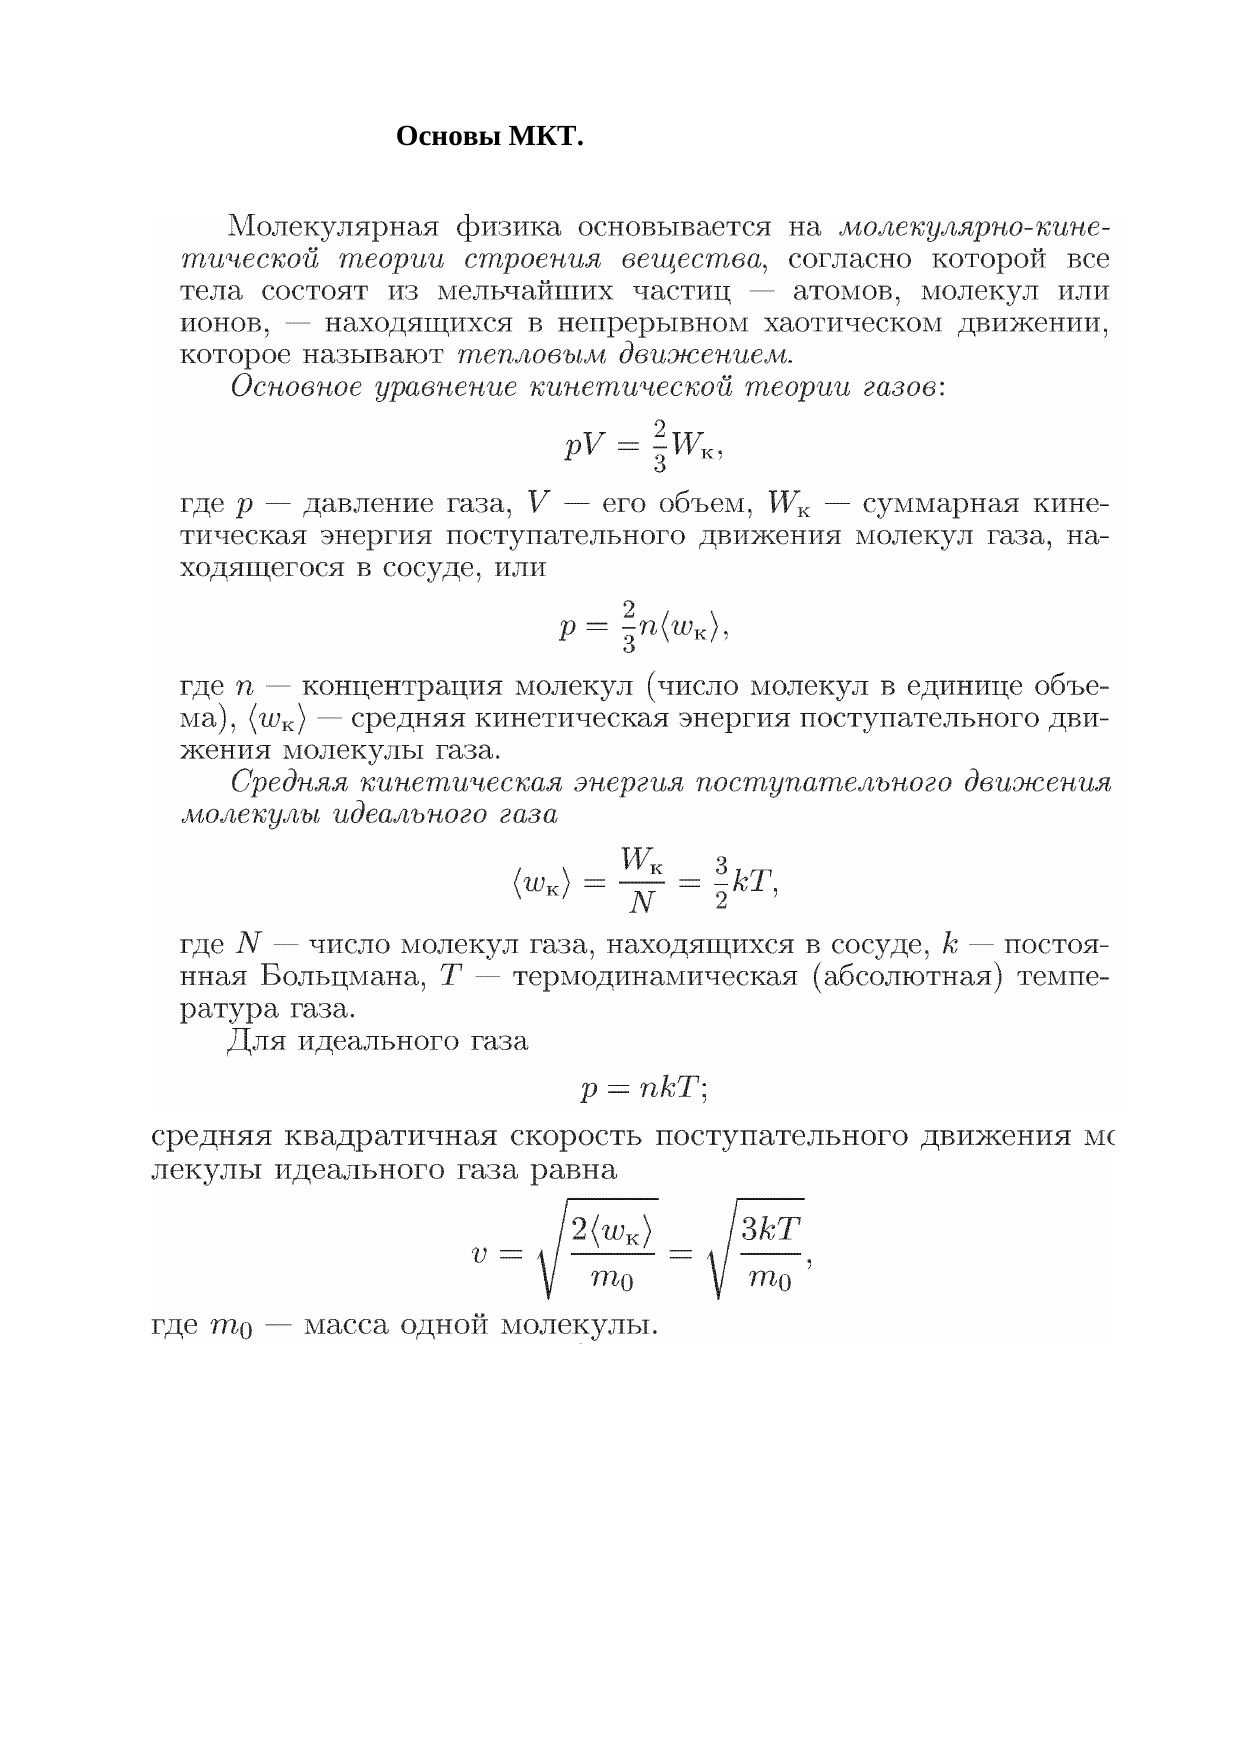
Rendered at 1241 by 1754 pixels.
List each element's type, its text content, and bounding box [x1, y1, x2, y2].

picture [147, 1128, 1116, 1344]
text Основы МКТ. [148, 118, 1152, 152]
picture [147, 213, 1133, 1112]
